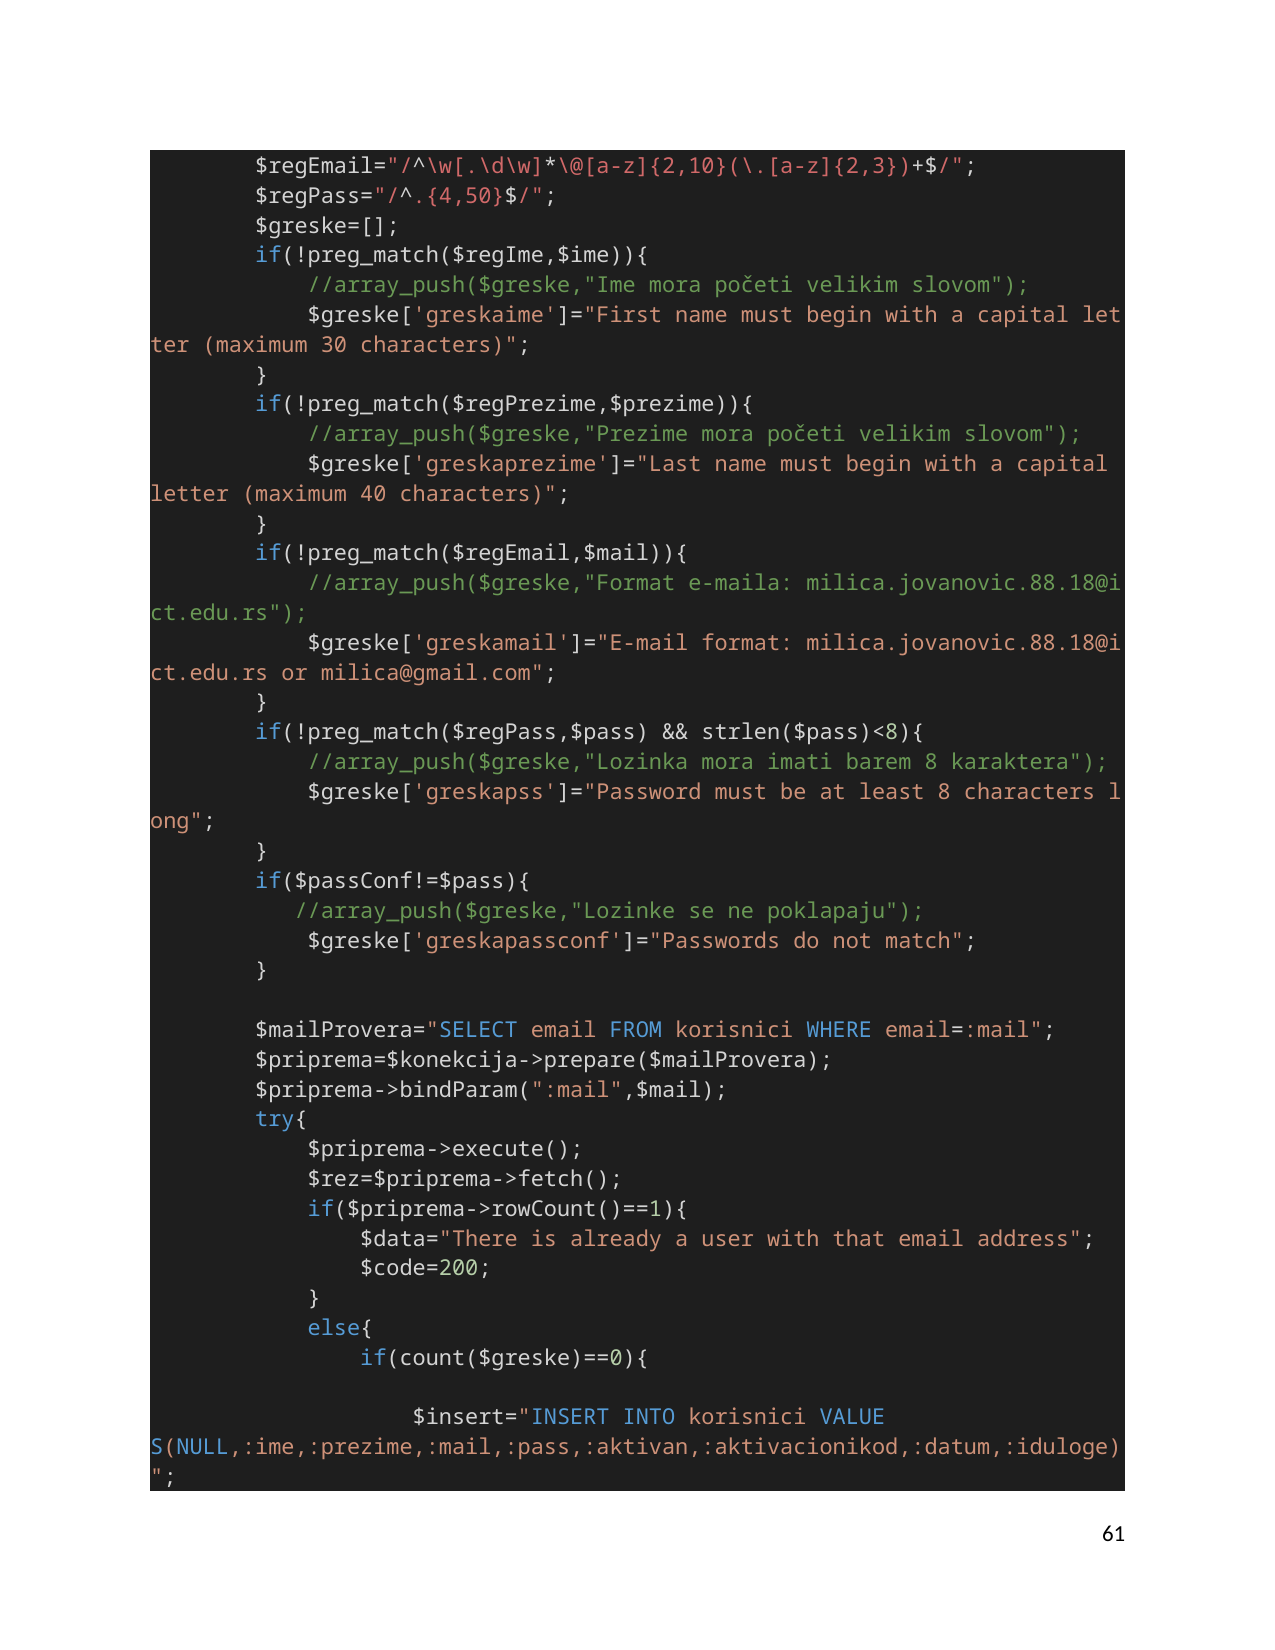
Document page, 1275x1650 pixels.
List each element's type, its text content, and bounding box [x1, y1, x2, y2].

text //array_push($greske,"Lozinka mora imati barem 8 karaktera"); [150, 746, 1125, 776]
text if(!preg_match($regIme,$ime)){ [150, 239, 1125, 269]
text $insert="INSERT INTO korisnici VALUES(NULL,:ime,:prezime,:mail,:pass,:aktivan,:aktivacionikod,:datum,:iduloge)"; [150, 1401, 1125, 1491]
text } [150, 358, 1125, 388]
text if($passConf!=$pass){ [150, 865, 1125, 895]
text //array_push($greske,"Format e-maila: milica.jovanovic.88.18@ict.edu.rs"); [150, 567, 1125, 627]
text $rez=$priprema->fetch(); [150, 1163, 1125, 1193]
text $greske['greskapss']="Password must be at least 8 characters long"; [150, 776, 1125, 835]
text $priprema=$konekcija->prepare($mailProvera); [150, 1044, 1125, 1073]
text $greske['greskapassconf']="Passwords do not match"; [150, 924, 1125, 954]
text $priprema->execute(); [150, 1133, 1125, 1163]
text $data="There is already a user with that email address"; [150, 1222, 1125, 1252]
text $priprema->bindParam(":mail",$mail); [150, 1073, 1125, 1103]
text } [150, 686, 1125, 716]
text //array_push($greske,"Ime mora početi velikim slovom"); [150, 269, 1125, 299]
text //array_push($greske,"Prezime mora početi velikim slovom"); [150, 418, 1125, 448]
text $greske['greskaprezime']="Last name must begin with a capital letter (maximum 40 characters)"; [150, 448, 1125, 507]
text if($priprema->rowCount()==1){ [150, 1193, 1125, 1222]
text if(!preg_match($regPrezime,$prezime)){ [150, 388, 1125, 418]
text $greske['greskamail']="E-mail format: milica.jovanovic.88.18@ict.edu.rs or milica@gmail.com"; [150, 627, 1125, 686]
text $greske['greskaime']="First name must begin with a capital letter (maximum 30 characters)"; [150, 299, 1125, 358]
text if(!preg_match($regEmail,$mail)){ [150, 537, 1125, 567]
text $code=200; [150, 1252, 1125, 1282]
text $regEmail="/^\w[.\d\w]*\@[a-z]{2,10}(\.[a-z]{2,3})+$/"; [150, 150, 1125, 180]
text //array_push($greske,"Lozinke se ne poklapaju"); [150, 895, 1125, 924]
text $mailProvera="SELECT email FROM korisnici WHERE email=:mail"; [150, 1014, 1125, 1044]
text try{ [150, 1103, 1125, 1133]
text } [150, 835, 1125, 865]
text } [150, 1282, 1125, 1312]
text $regPass="/^.{4,50}$/"; [150, 180, 1125, 209]
text if(count($greske)==0){ [150, 1342, 1125, 1371]
text $greske=[]; [150, 209, 1125, 239]
text if(!preg_match($regPass,$pass) && strlen($pass)<8){ [150, 716, 1125, 746]
text else{ [150, 1312, 1125, 1342]
text } [150, 954, 1125, 984]
text } [150, 507, 1125, 537]
